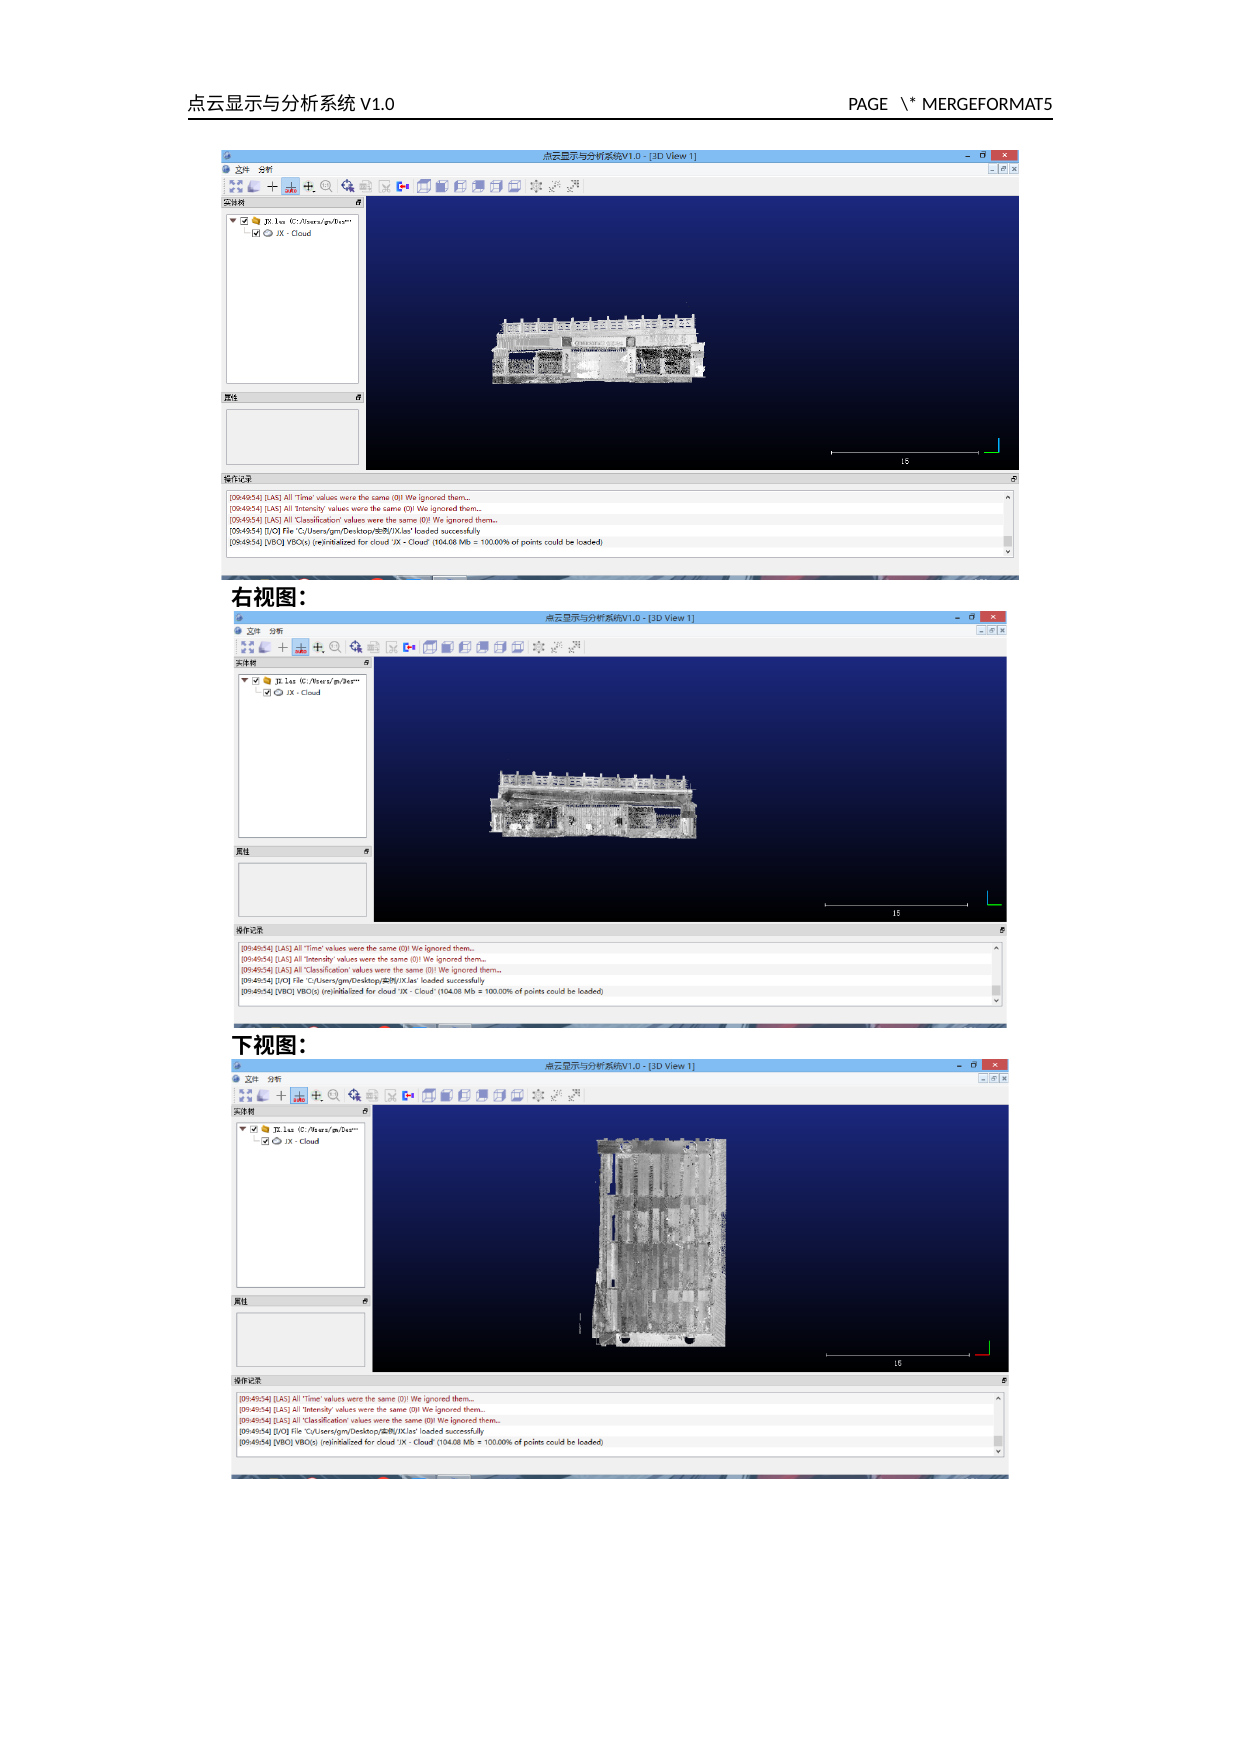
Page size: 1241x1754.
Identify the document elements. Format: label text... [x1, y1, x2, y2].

text 右视图： [187, 580, 1053, 611]
text 下视图： [187, 1028, 1053, 1060]
picture [231, 1059, 1009, 1479]
picture [221, 150, 1019, 580]
picture [233, 611, 1007, 1028]
